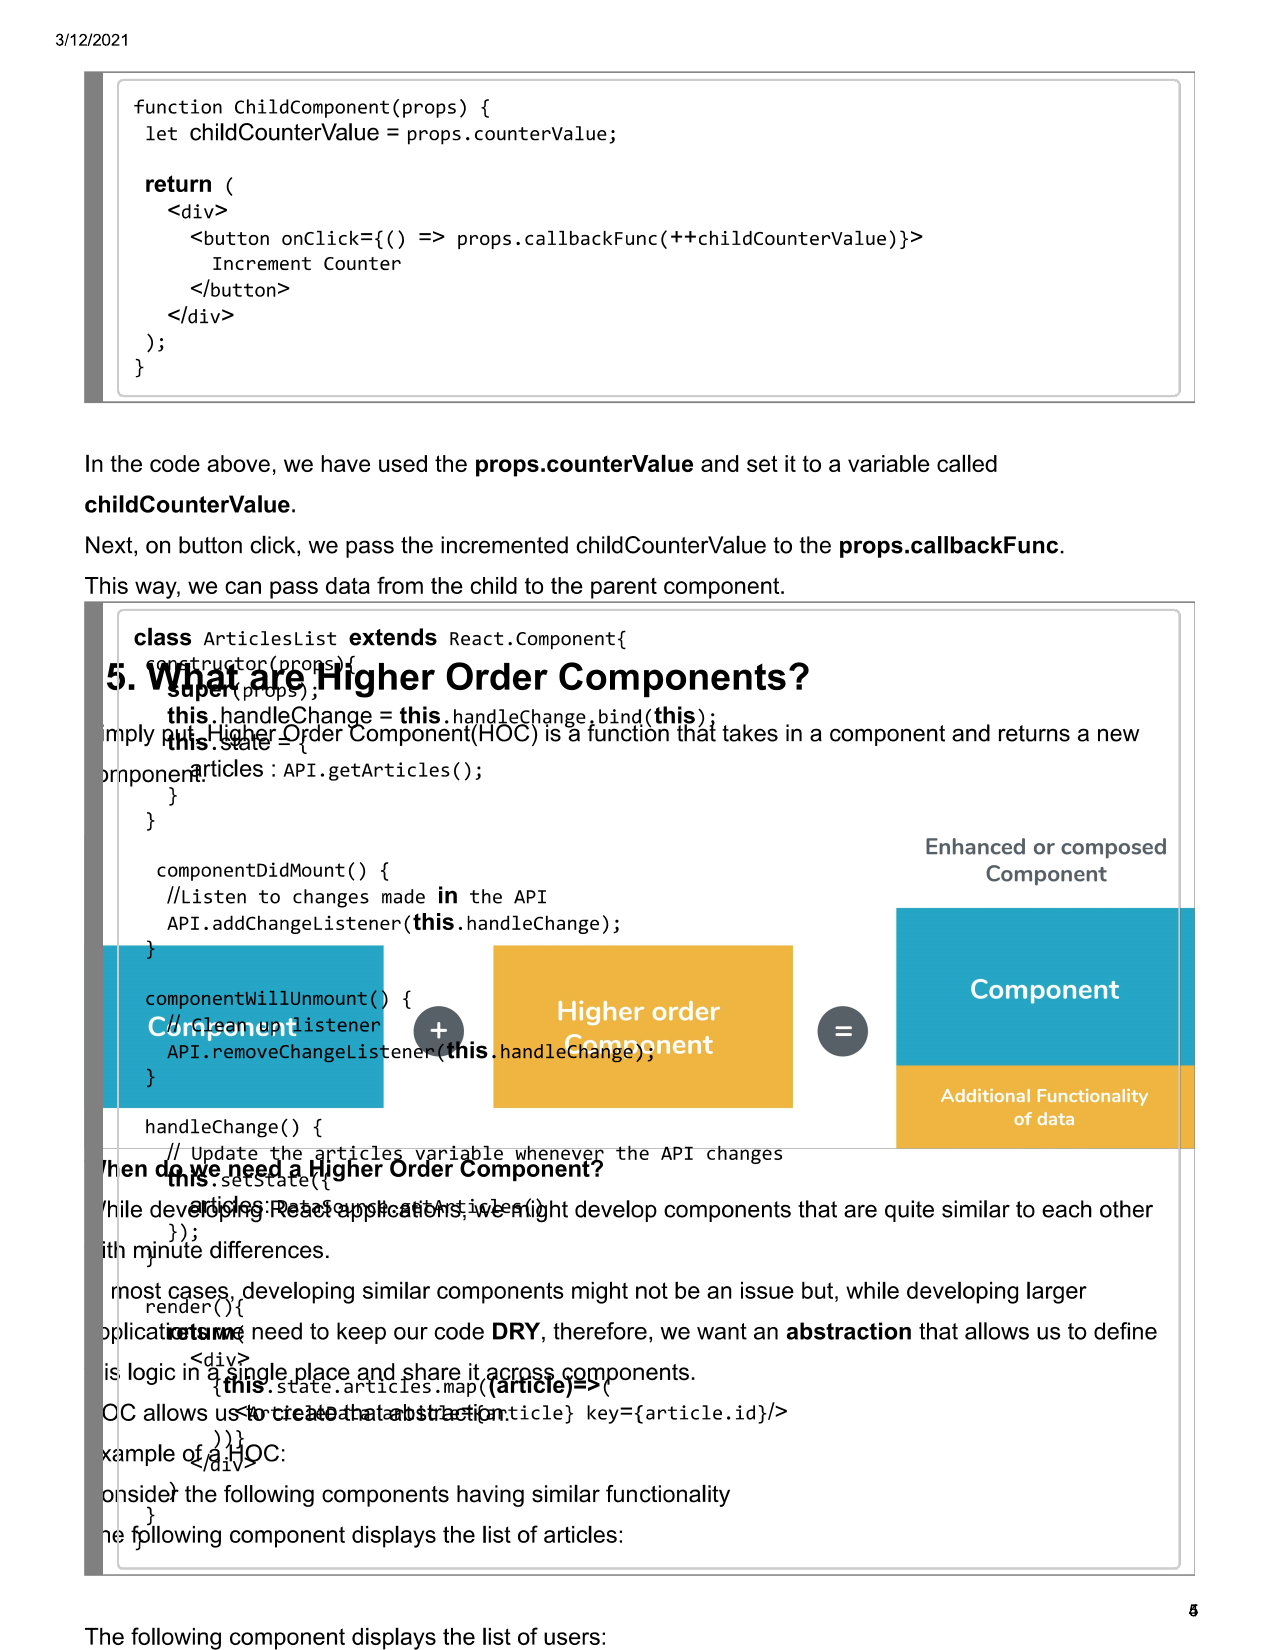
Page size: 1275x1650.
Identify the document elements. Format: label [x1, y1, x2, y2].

picture [83, 70, 1195, 599]
picture [83, 600, 1195, 1650]
